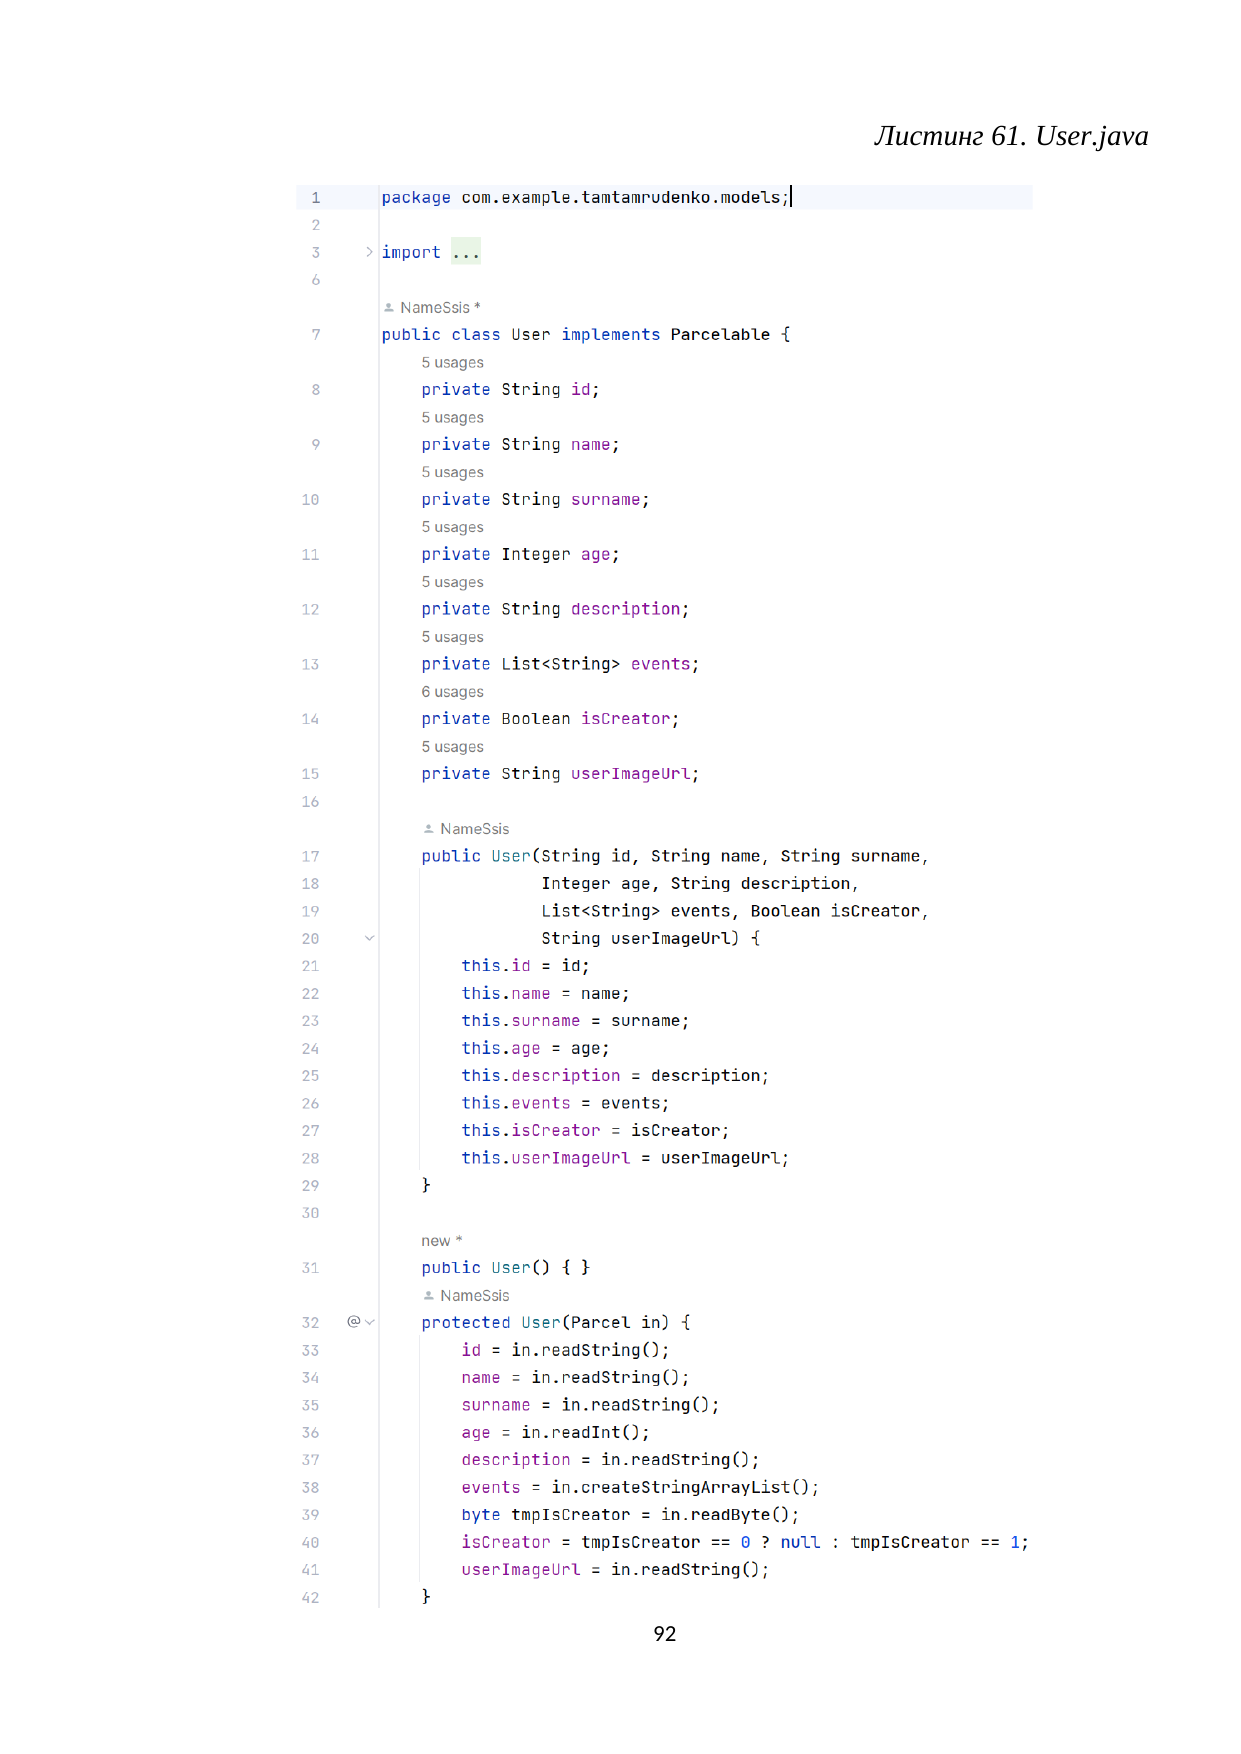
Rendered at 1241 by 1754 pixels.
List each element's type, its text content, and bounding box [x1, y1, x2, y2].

picture [296, 185, 1033, 1608]
text Листинг 61. User.java [177, 118, 1152, 152]
